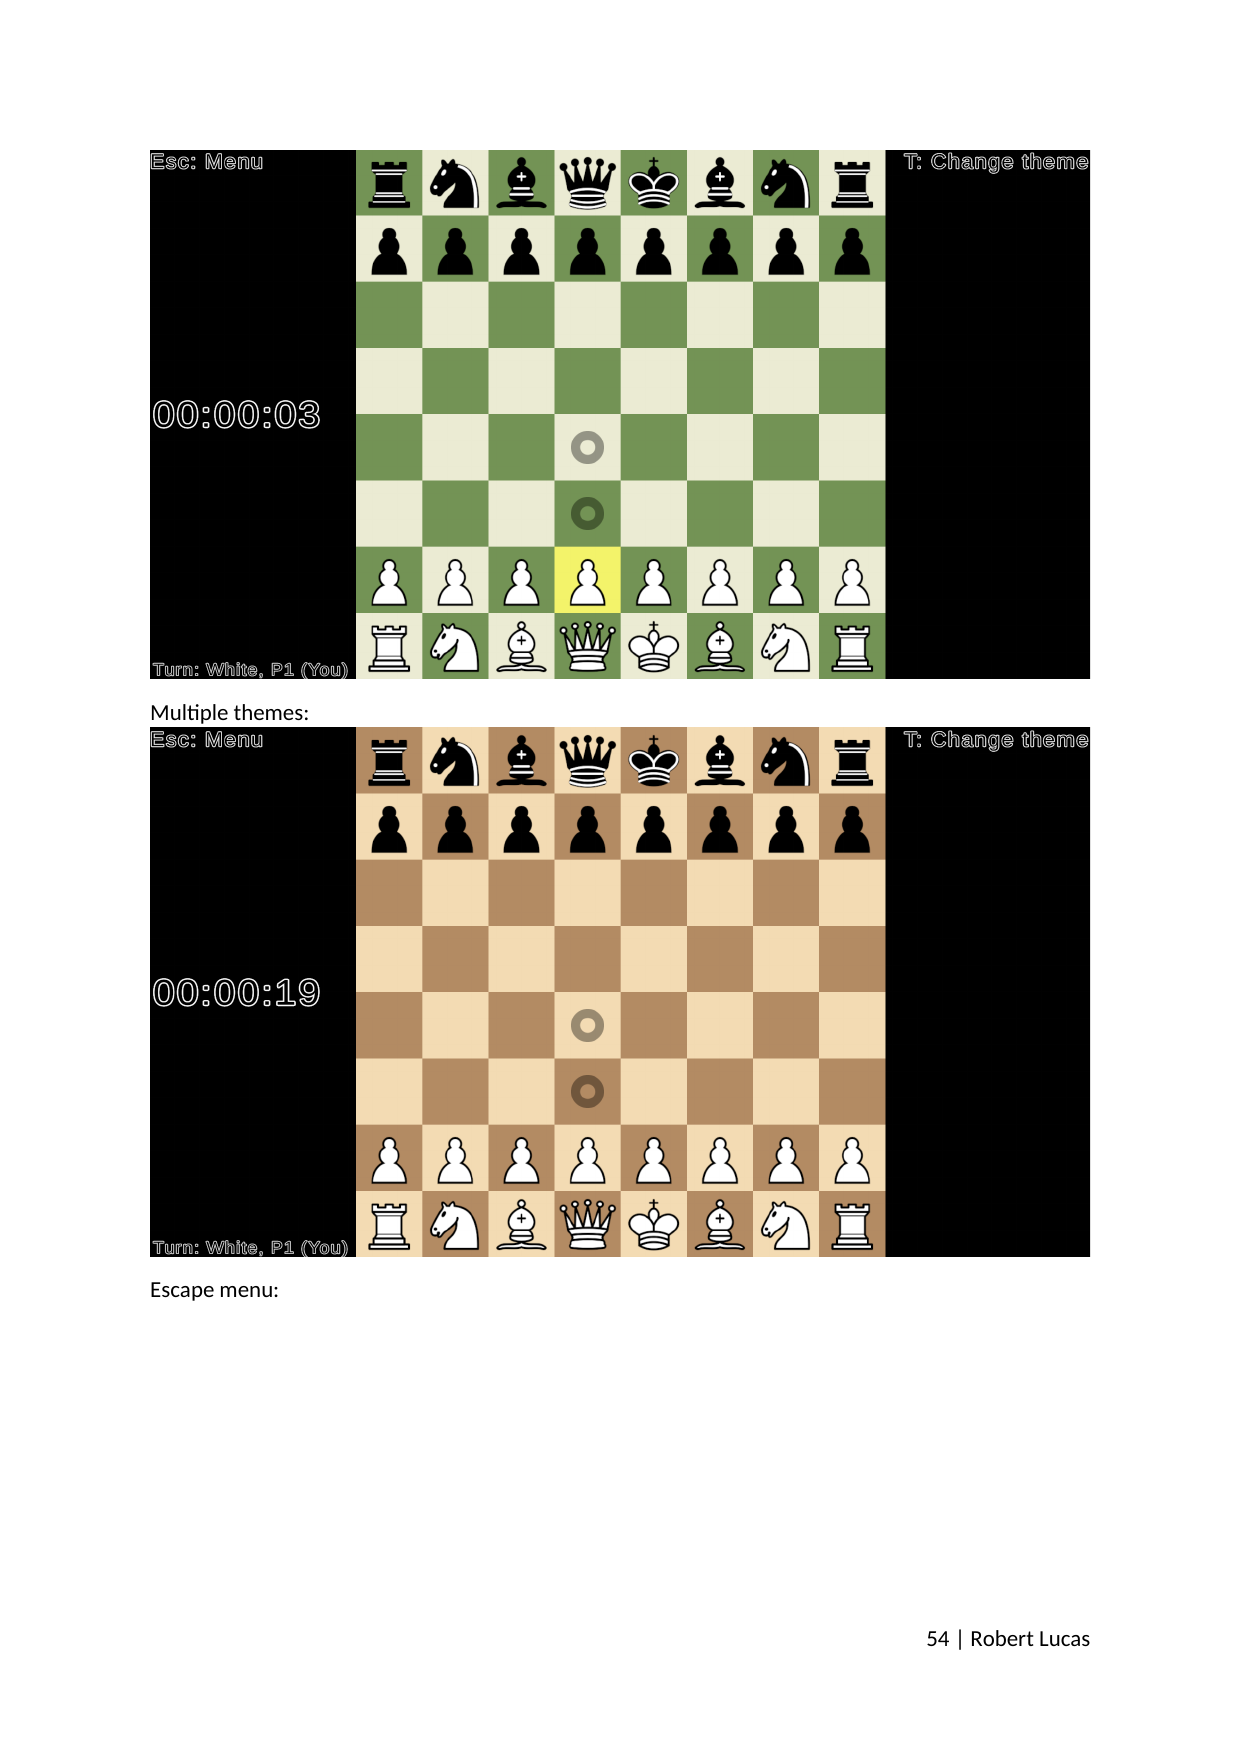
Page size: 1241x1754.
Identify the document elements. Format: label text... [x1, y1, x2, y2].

picture [150, 727, 1091, 1257]
text Multiple themes: [150, 698, 1090, 726]
text Escape menu: [150, 1276, 1090, 1304]
picture [150, 150, 1091, 679]
